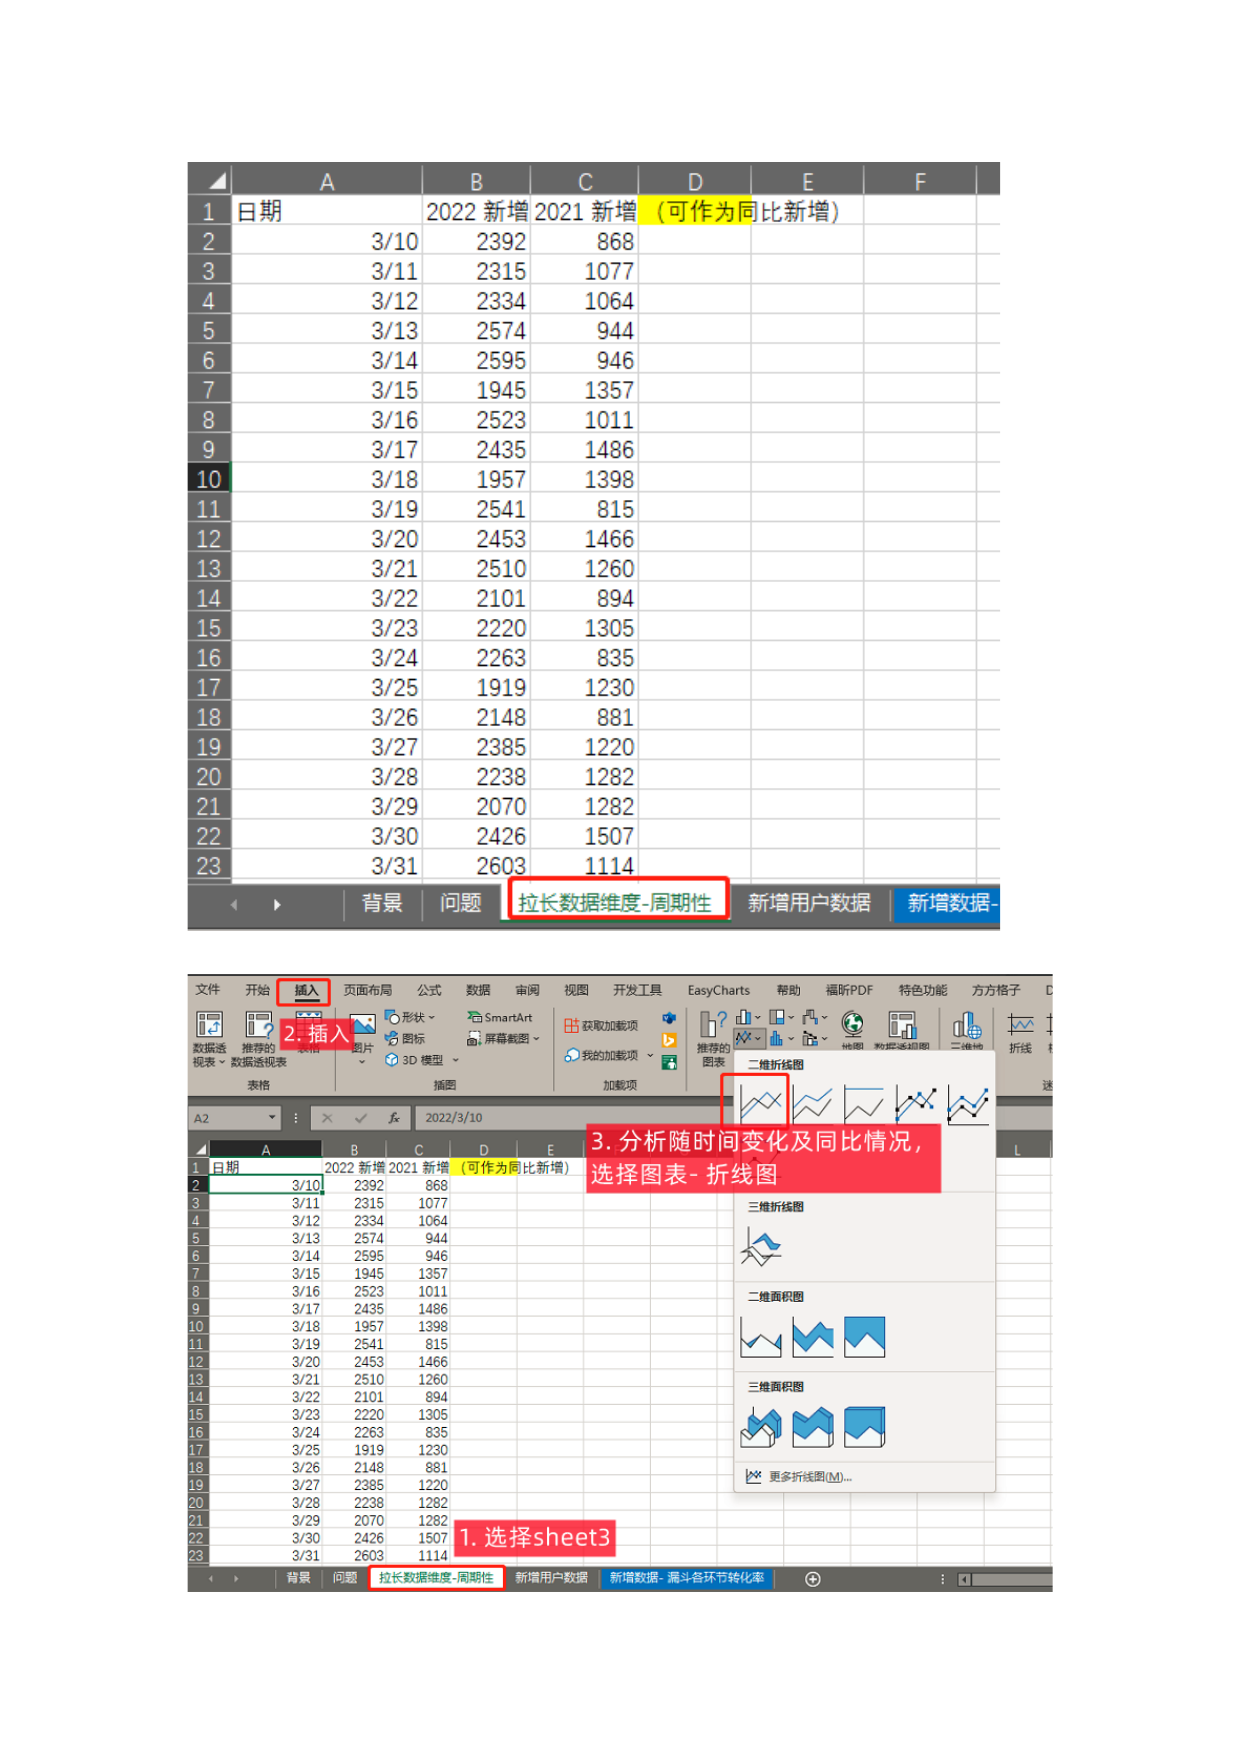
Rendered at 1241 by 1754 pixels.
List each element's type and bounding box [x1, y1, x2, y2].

picture [187, 974, 1053, 1592]
picture [187, 162, 1001, 931]
